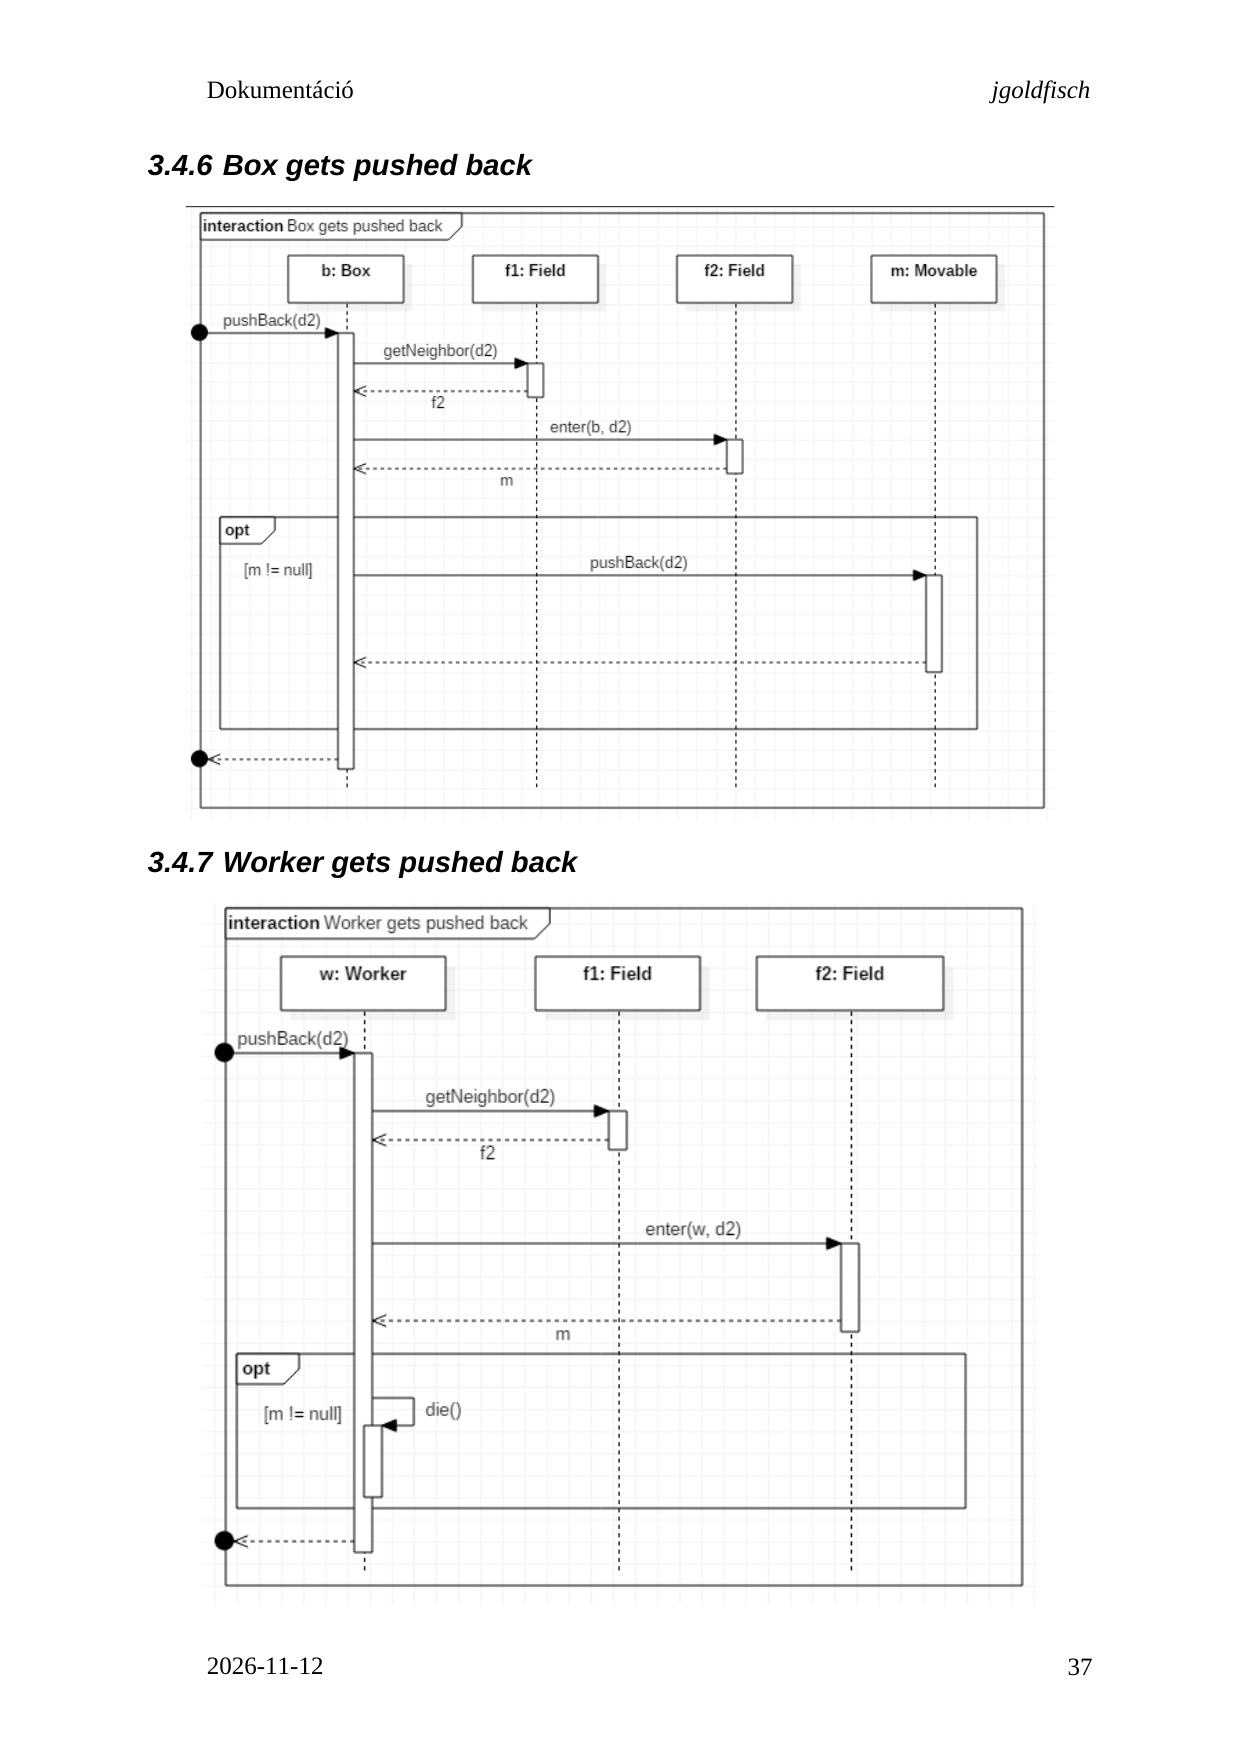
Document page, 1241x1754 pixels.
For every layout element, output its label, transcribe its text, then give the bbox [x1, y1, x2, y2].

picture [202, 903, 1039, 1605]
subtitle Box gets pushed back [148, 148, 1093, 181]
picture [185, 206, 1055, 820]
subtitle Worker gets pushed back [148, 845, 1093, 878]
